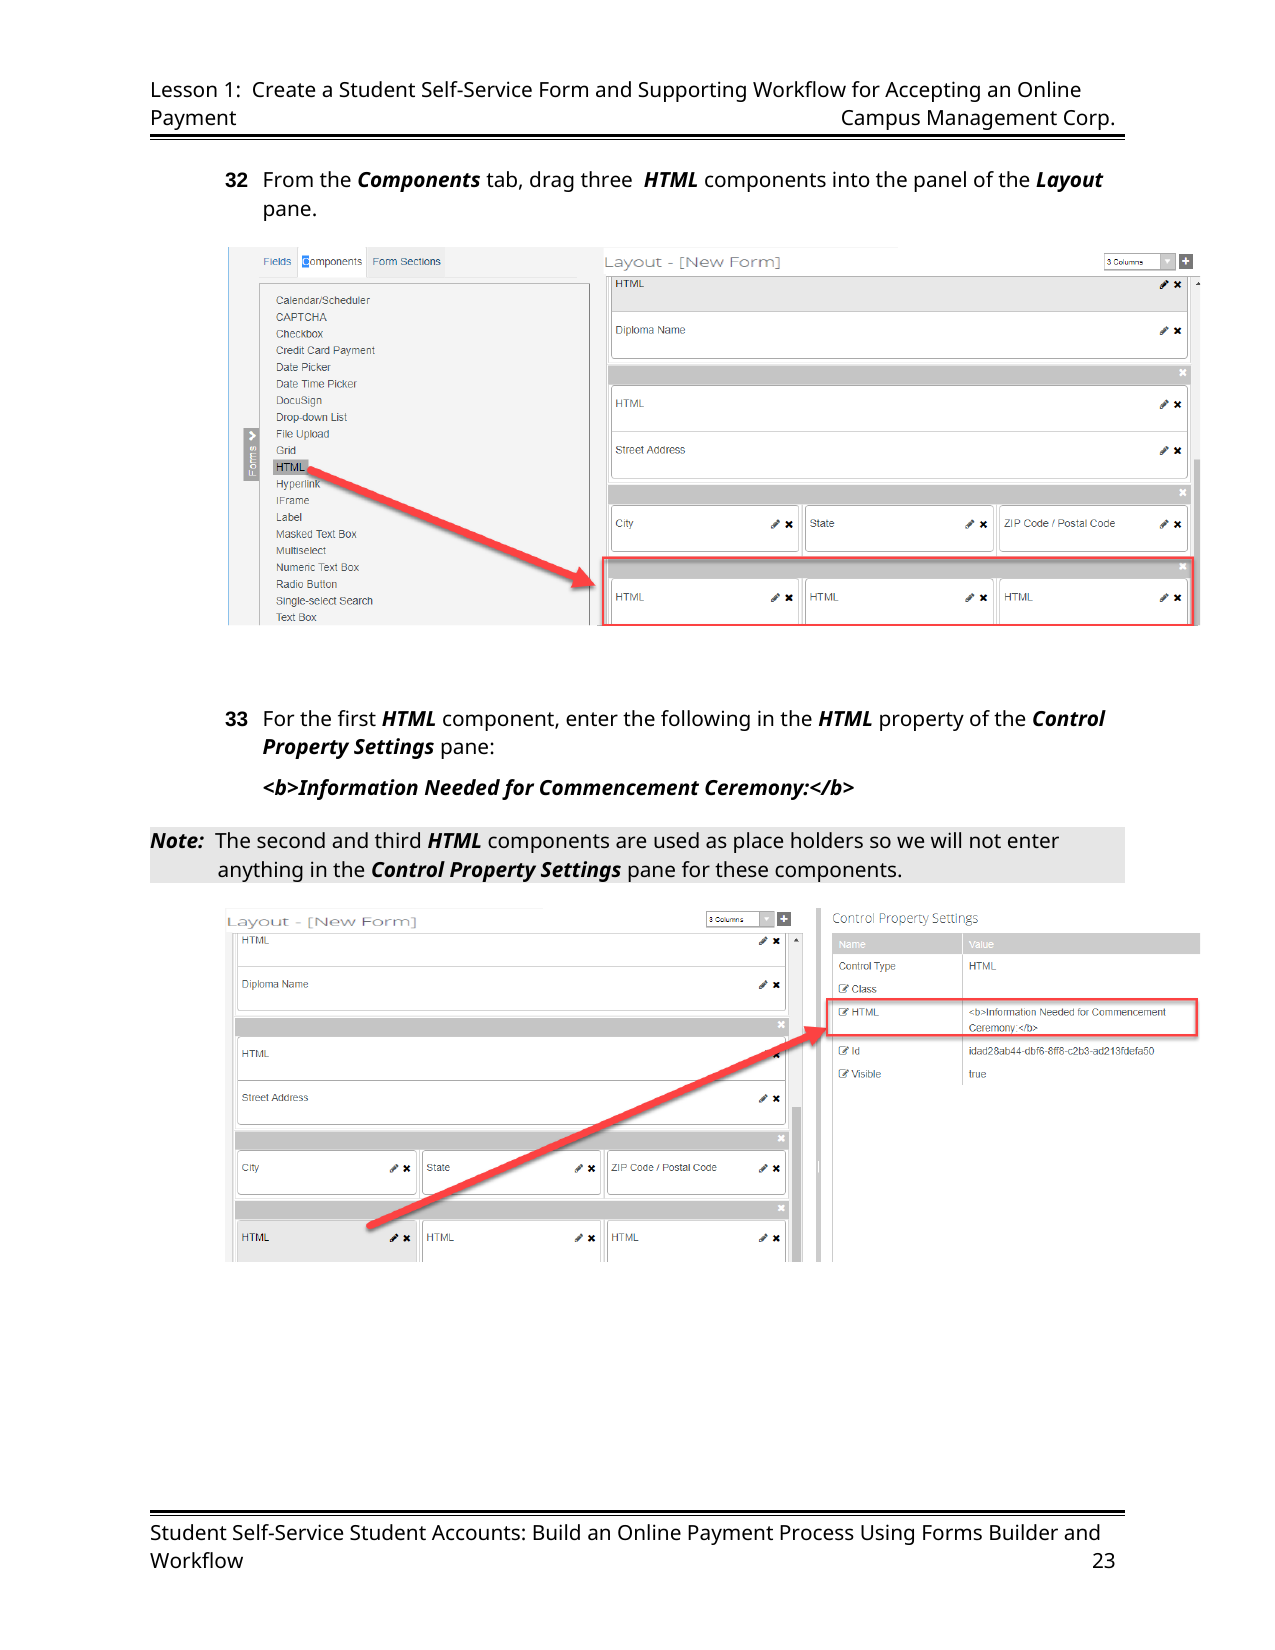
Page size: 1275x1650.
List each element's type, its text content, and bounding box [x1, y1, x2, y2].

text For the first HTML component, enter the following in the HTML property of the Control Property Settings pane: [225, 704, 1125, 761]
list <b>Information Needed for Commencement Ceremony:</b> [262, 773, 1125, 802]
text Note: The second and third HTML components are used as place holders so we will not enter anything in the Control Property Settings pane for these components. [150, 827, 1125, 883]
picture [225, 247, 1200, 626]
text From the Components tab, drag three HTML components into the panel of the Layout pane. [225, 165, 1125, 222]
picture [225, 908, 1200, 1262]
